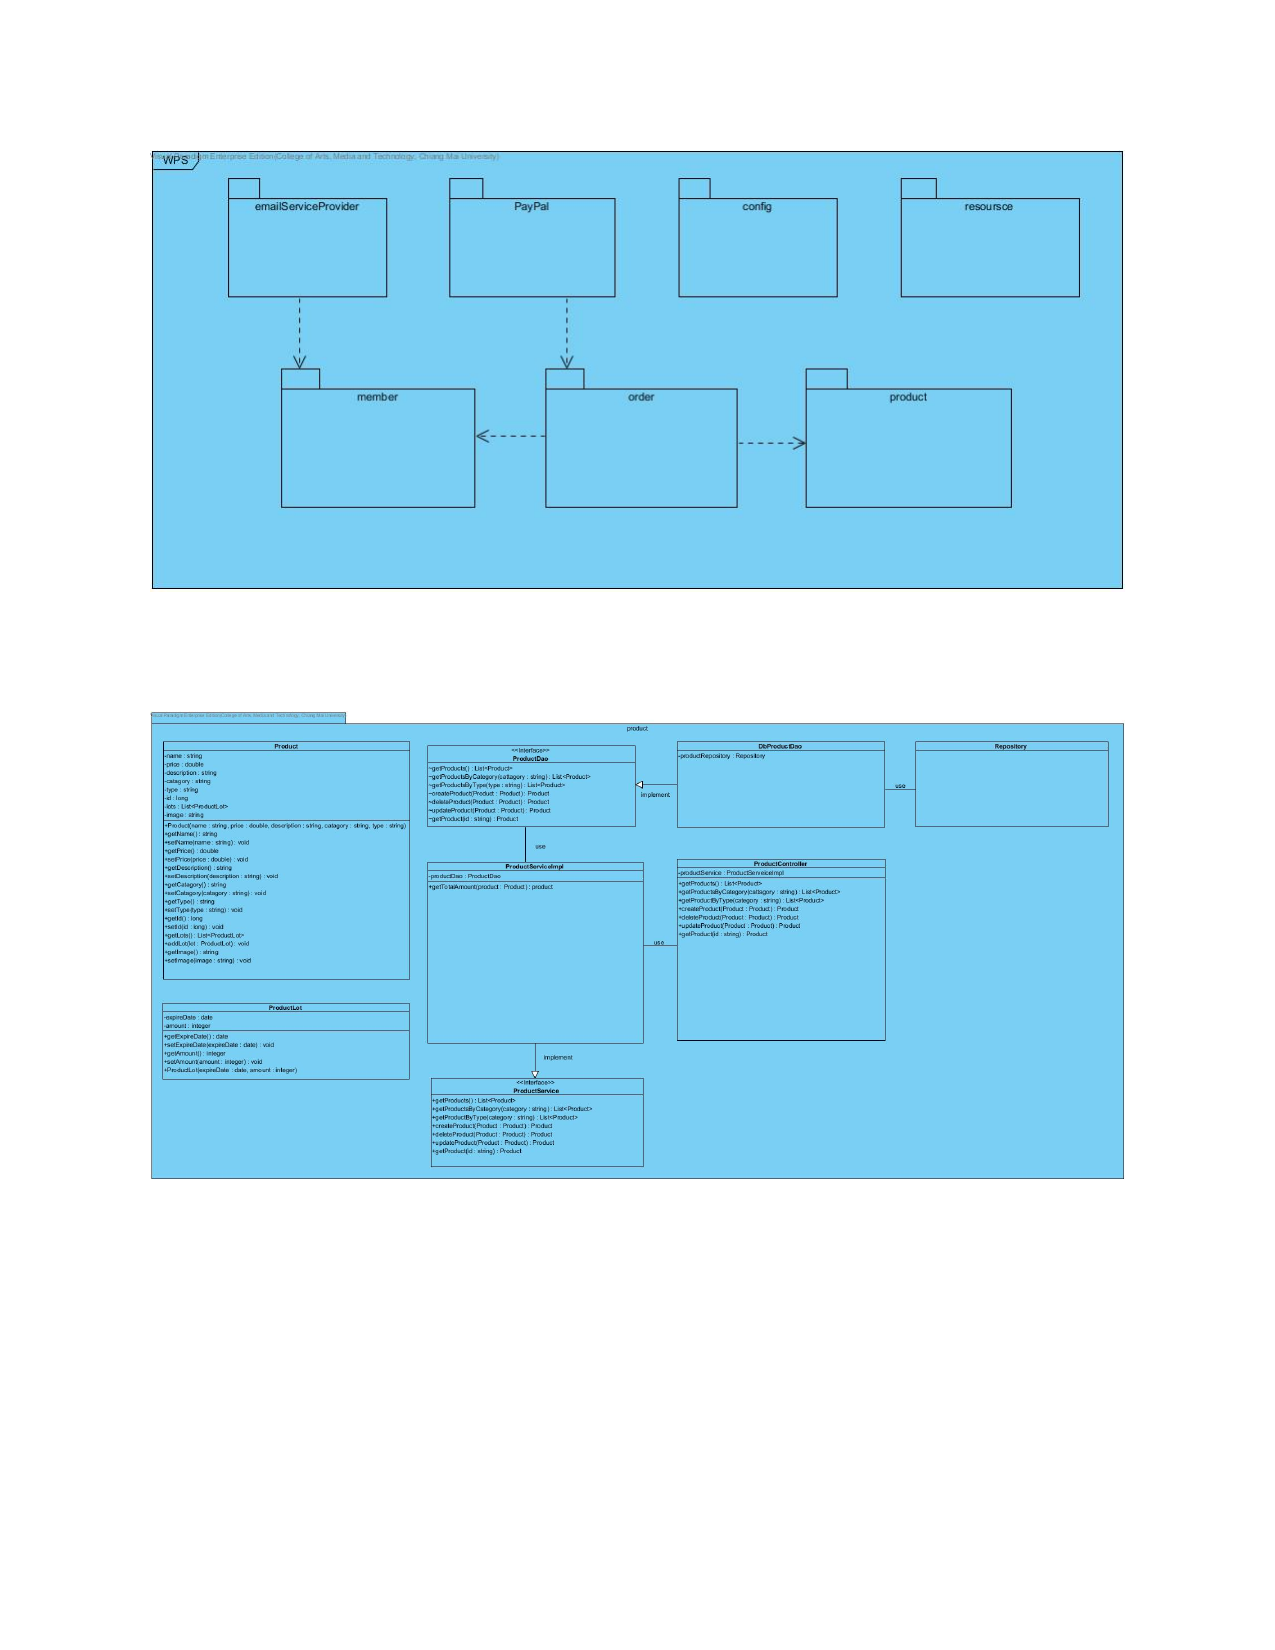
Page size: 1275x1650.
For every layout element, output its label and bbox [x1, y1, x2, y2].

picture [150, 711, 1125, 1181]
picture [150, 150, 1125, 592]
